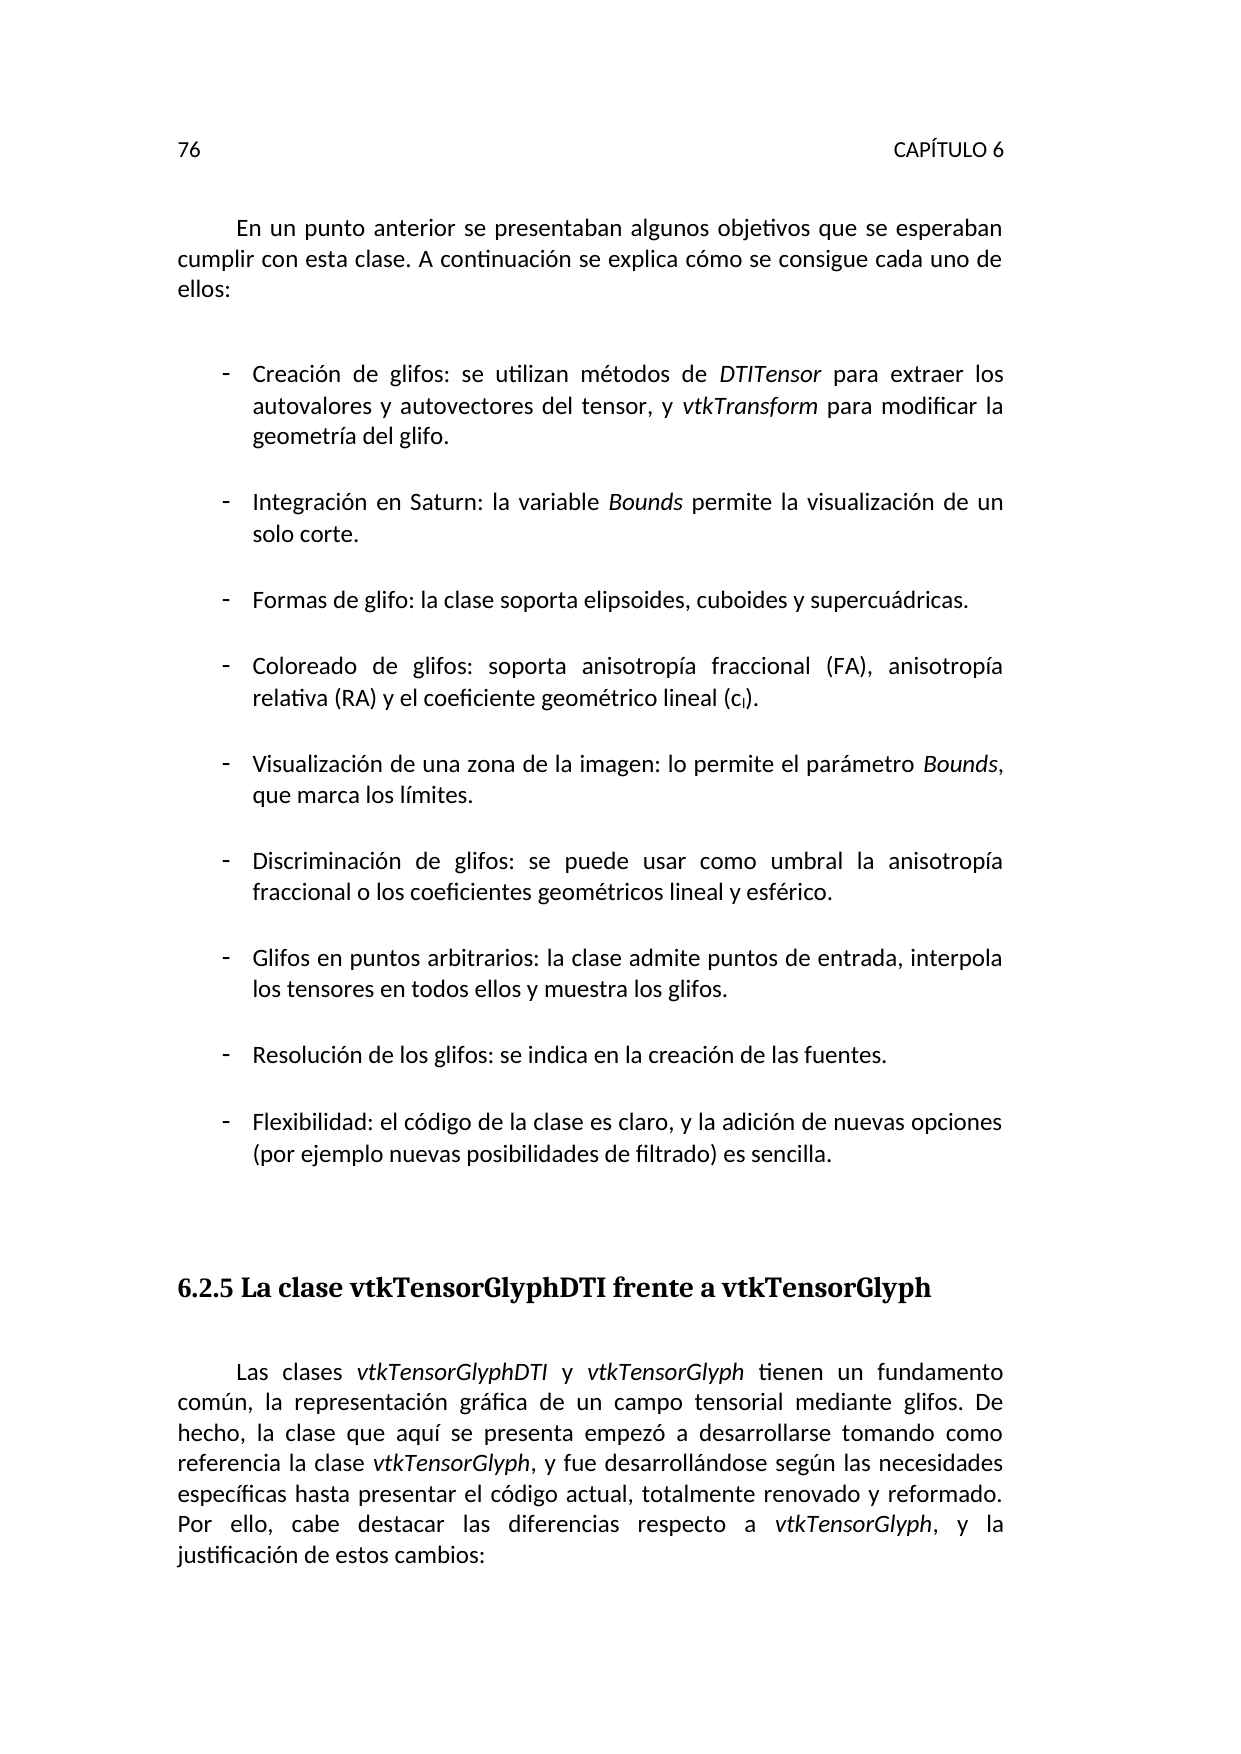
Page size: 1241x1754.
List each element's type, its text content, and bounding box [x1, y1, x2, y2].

list Coloreado de glifos: soporta anisotropía fraccional (FA), anisotropía relativa (RA) y el coeficiente geométrico lineal (cl). [222, 647, 1004, 712]
list Visualización de una zona de la imagen: lo permite el parámetro Bounds, que marca los límites. [222, 745, 1004, 809]
list Discriminación de glifos: se puede usar como umbral la anisotropía fraccional o los coeficientes geométricos lineal y esférico. [222, 842, 1004, 907]
list Creación de glifos: se utilizan métodos de DTITensor para extraer los autovalores y autovectores del tensor, y vtkTransform para modificar la geometría del glifo. [222, 356, 1004, 451]
list Formas de glifo: la clase soporta elipsoides, cuboides y supercuádricas. [222, 581, 1004, 615]
list Integración en Saturn: la variable Bounds permite la visualización de un solo corte. [222, 483, 1004, 548]
text Las clases vtkTensorGlyphDTI y vtkTensorGlyph tienen un fundamento común, la representación gráfica de un campo tensorial mediante glifos. De hecho, la clase que aquí se presenta empezó a desarrollarse tomando como referencia la clase vtkTensorGlyph, y fue desarrollándose según las necesidades específicas hasta presentar el código actual, totalmente renovado y reformado. Por ello, cabe destacar las diferencias respecto a vtkTensorGlyph, y la justificación de estos cambios: [177, 1356, 1004, 1569]
list Flexibilidad: el código de la clase es claro, y la adición de nuevas opciones (por ejemplo nuevas posibilidades de filtrado) es sencilla. [222, 1103, 1004, 1168]
list Resolución de los glifos: se indica en la creación de las fuentes. [222, 1037, 1004, 1071]
list Glifos en puntos arbitrarios: la clase admite puntos de entrada, interpola los tensores en todos ellos y muestra los glifos. [222, 939, 1004, 1004]
subtitle La clase vtkTensorGlyphDTI frente a vtkTensorGlyph [177, 1271, 1004, 1304]
text En un punto anterior se presentaban algunos objetivos que se esperaban cumplir con esta clase. A continuación se explica cómo se consigue cada uno de ellos: [177, 213, 1004, 304]
